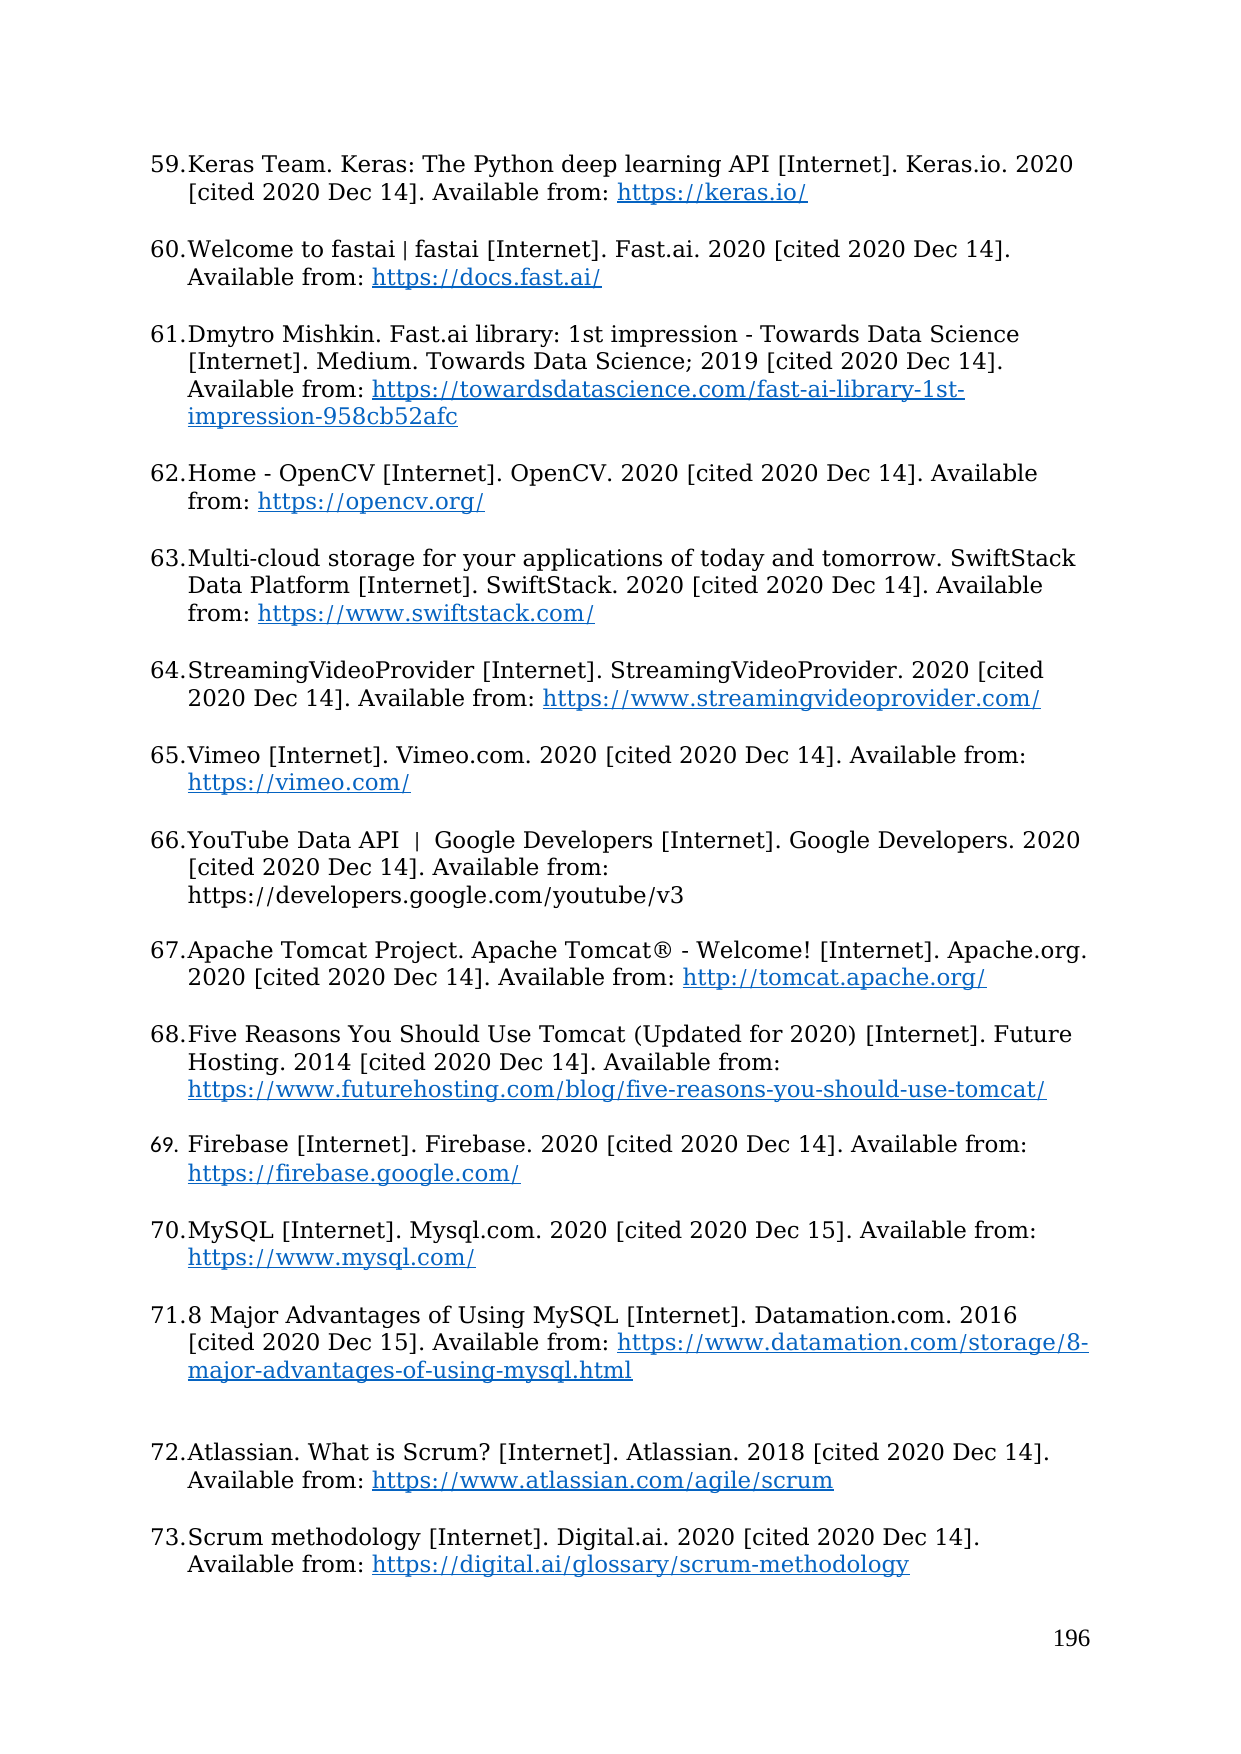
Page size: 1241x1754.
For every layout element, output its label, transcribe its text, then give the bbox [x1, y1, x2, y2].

list StreamingVideoProvider [Internet]. StreamingVideoProvider. 2020 [cited 2020 Dec 14]. Available from: https://www.streamingvideoprovider.com/ [150, 656, 1090, 711]
list Apache Tomcat Project. Apache Tomcat® - Welcome! [Internet]. Apache.org. 2020 [cited 2020 Dec 14]. Available from: http://tomcat.apache.org/ [150, 935, 1090, 990]
list Scrum methodology [Internet]. Digital.ai. 2020 [cited 2020 Dec 14]. Available from: https://digital.ai/glossary/scrum-methodology [150, 1522, 1090, 1577]
list Home - OpenCV [Internet]. OpenCV. 2020 [cited 2020 Dec 14]. Available from: https://opencv.org/ [150, 459, 1090, 514]
list YouTube Data API | Google Developers [Internet]. Google Developers. 2020 [cited 2020 Dec 14]. Available from: https://developers.google.com/youtube/v3 [150, 825, 1090, 908]
list Five Reasons You Should Use Tomcat (Updated for 2020) [Internet]. Future Hosting. 2014 [cited 2020 Dec 14]. Available from: https://www.futurehosting.com/blog/five-reasons-you-should-use-tomcat/ [150, 1020, 1090, 1102]
list 8 Major Advantages of Using MySQL [Internet]. Datamation.com. 2016 [cited 2020 Dec 15]. Available from: https://www.datamation.com/storage/8-major-advantages-of-using-mysql.html [150, 1300, 1090, 1383]
list Firebase [Internet]. Firebase. 2020 [cited 2020 Dec 14]. Available from: https://firebase.google.com/ [150, 1130, 1090, 1186]
list Keras Team. Keras: The Python deep learning API [Internet]. Keras.io. 2020 [cited 2020 Dec 14]. Available from: https://keras.io/ [150, 150, 1090, 205]
list Dmytro Mishkin. Fast.ai library: 1st impression - Towards Data Science [Internet]. Medium. Towards Data Science; 2019 [cited 2020 Dec 14]. Available from: https://towardsdatascience.com/fast-ai-library-1st-impression-958cb52afc [150, 319, 1090, 429]
list Atlassian. What is Scrum? [Internet]. Atlassian. 2018 [cited 2020 Dec 14]. Available from: https://www.atlassian.com/agile/scrum [150, 1438, 1090, 1493]
list Vimeo [Internet]. Vimeo.com. 2020 [cited 2020 Dec 14]. Available from: https://vimeo.com/ [150, 741, 1090, 796]
list Multi-cloud storage for your applications of today and tomorrow. SwiftStack Data Platform [Internet]. SwiftStack. 2020 [cited 2020 Dec 14]. Available from: https://www.swiftstack.com/ [150, 544, 1090, 626]
list Welcome to fastai | fastai [Internet]. Fast.ai. 2020 [cited 2020 Dec 14]. Available from: https://docs.fast.ai/ [150, 235, 1090, 290]
list MySQL [Internet]. Mysql.com. 2020 [cited 2020 Dec 15]. Available from: https://www.mysql.com/ [150, 1216, 1090, 1271]
